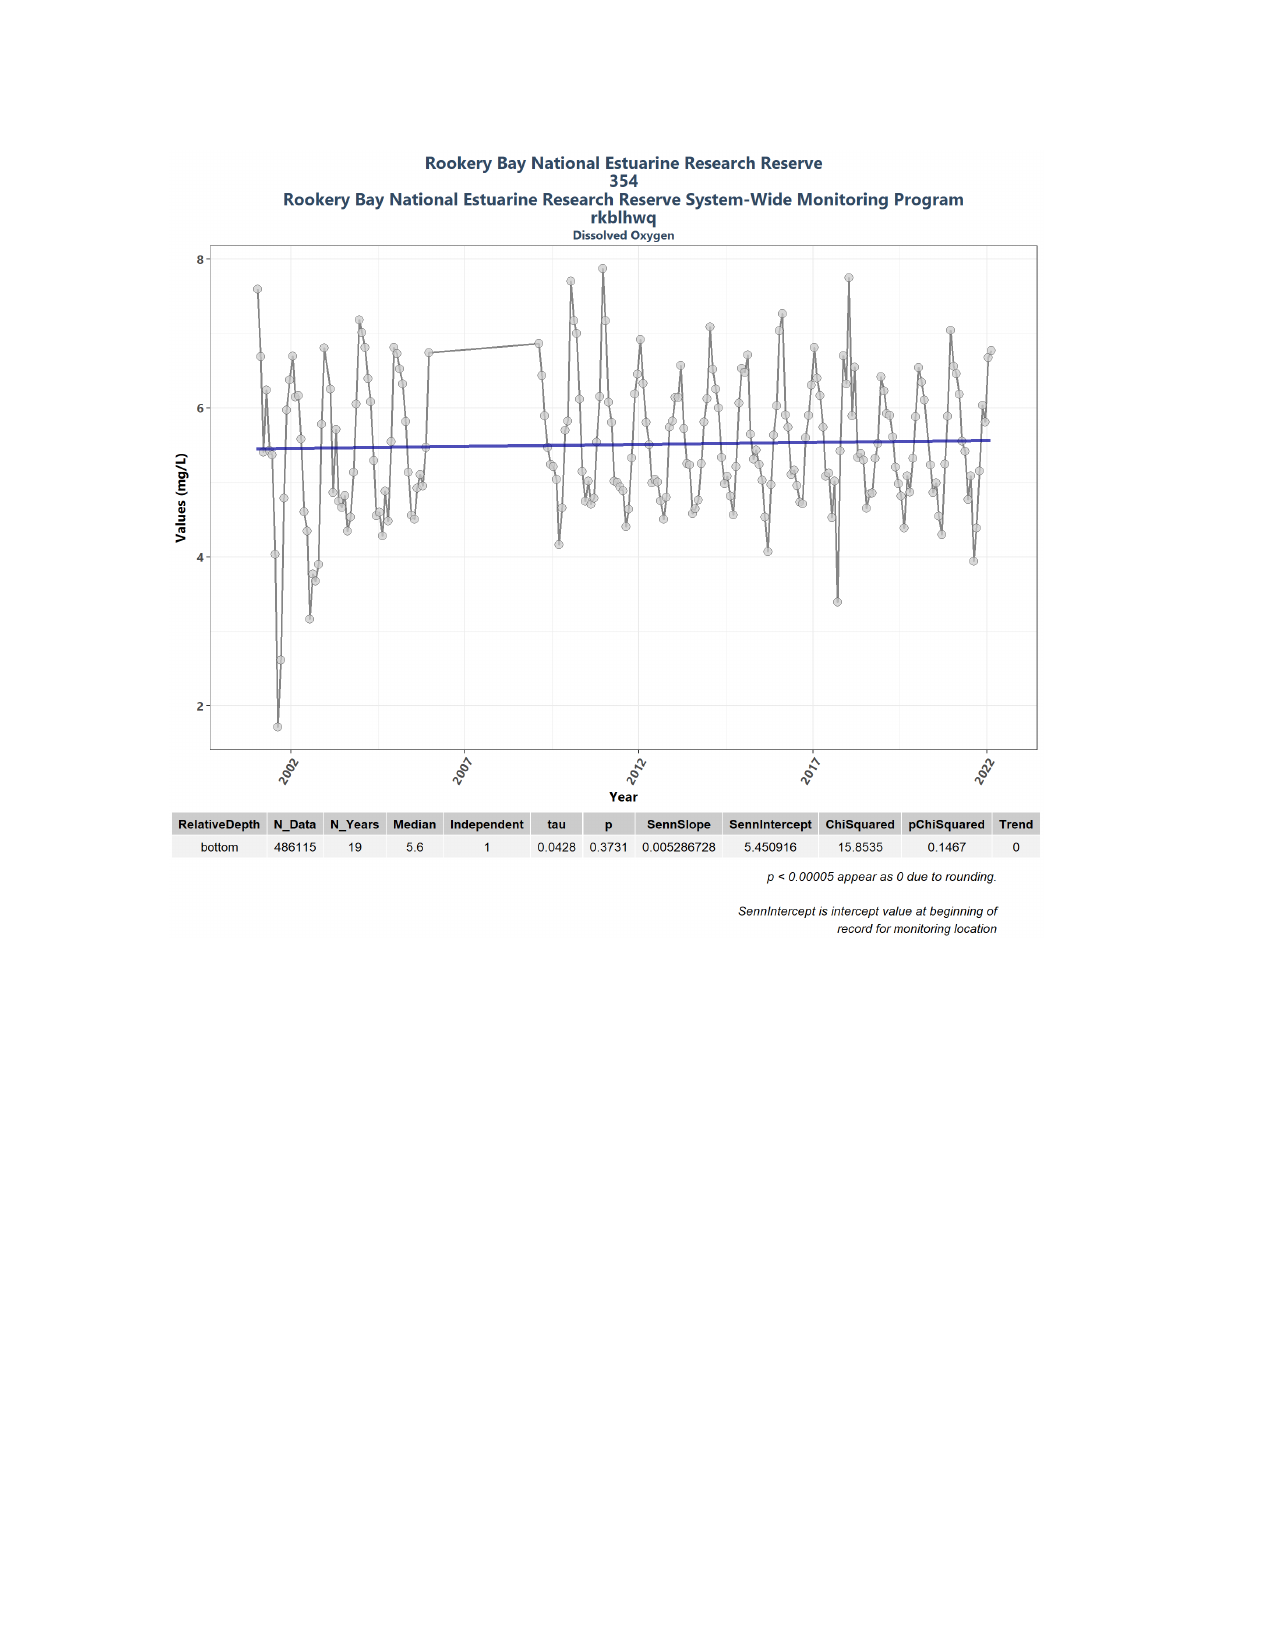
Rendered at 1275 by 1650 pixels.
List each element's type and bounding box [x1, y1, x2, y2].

picture [168, 150, 1044, 938]
